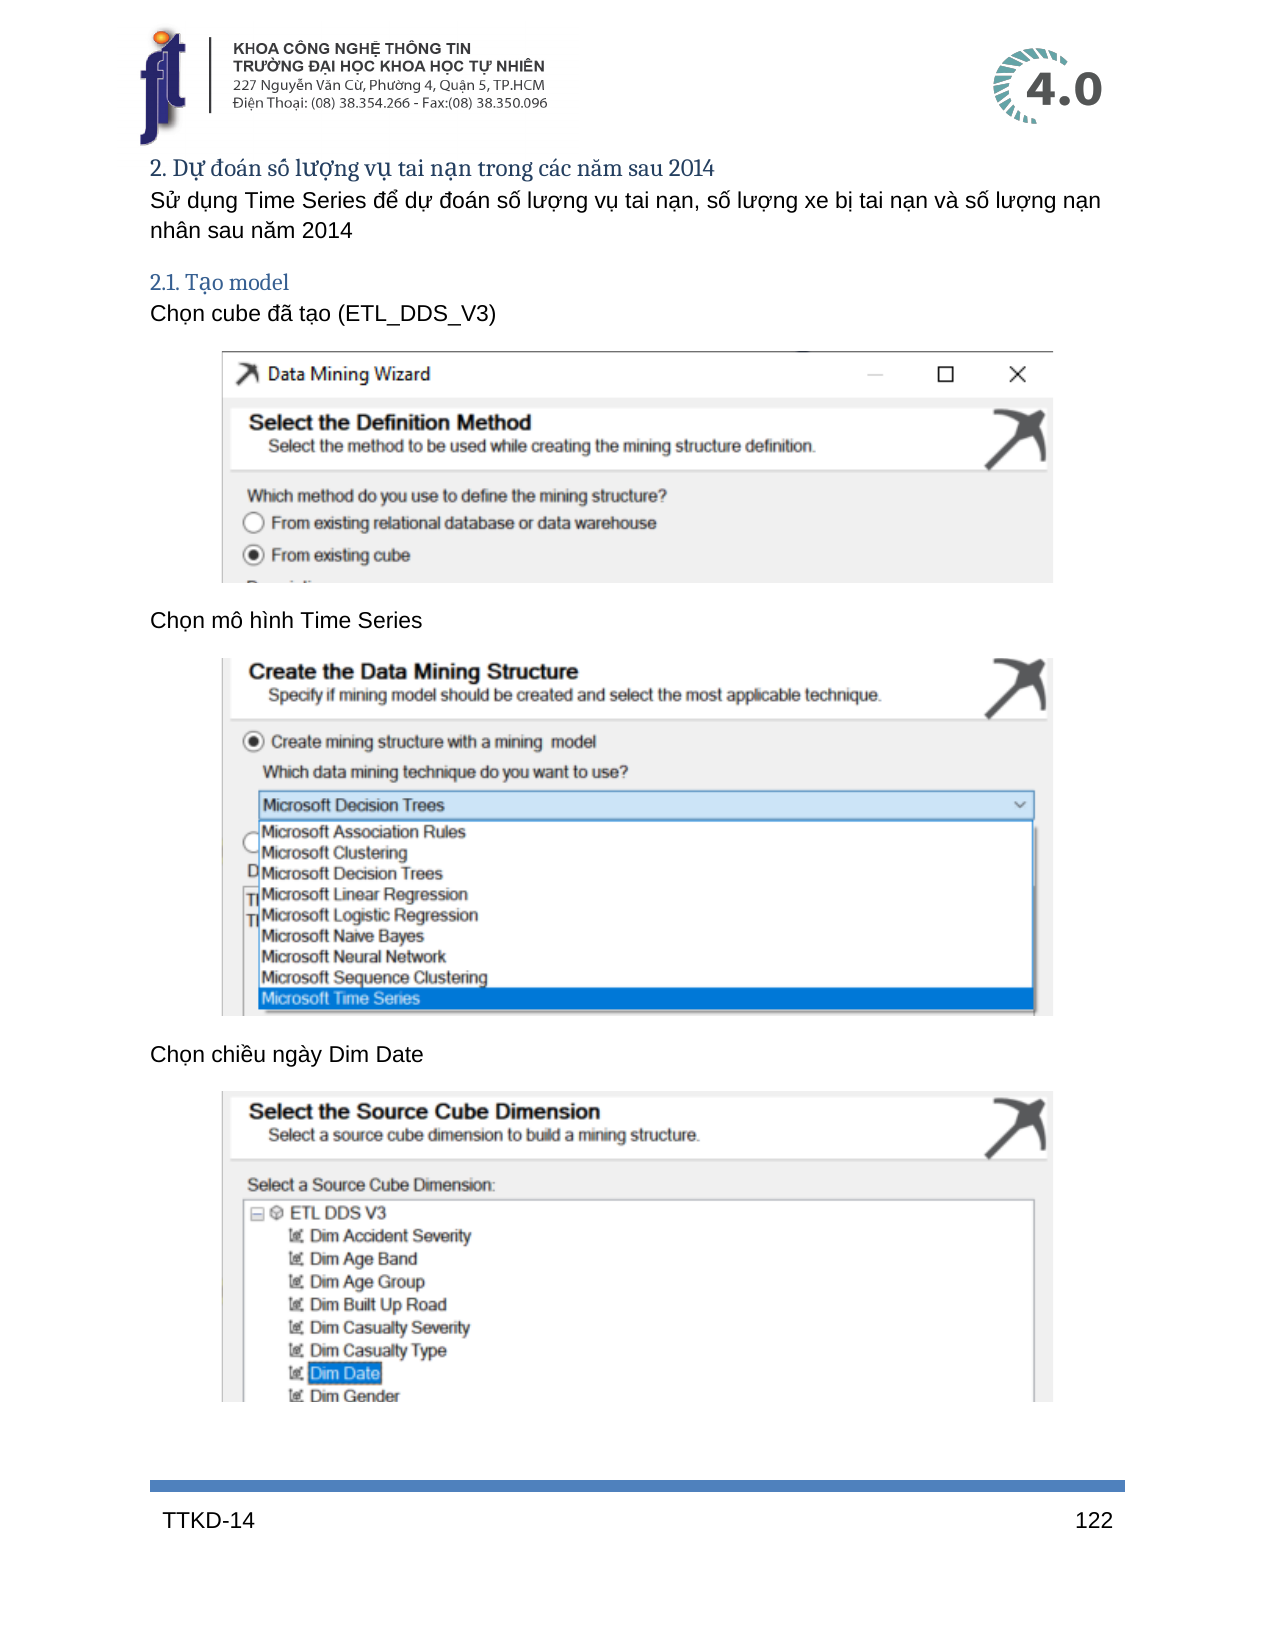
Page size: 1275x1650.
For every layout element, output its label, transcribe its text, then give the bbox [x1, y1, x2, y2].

text Chọn mô hình Time Series [150, 607, 1125, 633]
text Sử dụng Time Series để dự đoán số lượng vụ tai nạn, số lượng xe bị tai nạn và số lượng nạn nhân sau năm 2014 [150, 187, 1125, 244]
picture [221, 1091, 1054, 1402]
picture [985, 41, 1108, 127]
picture [221, 351, 1054, 583]
text Chọn chiều ngày Dim Date [150, 1041, 1125, 1067]
text Chọn cube đã tạo (ETL_DDS_V3) [150, 300, 1125, 326]
picture [221, 658, 1054, 1016]
picture [117, 21, 580, 167]
subtitle 2. Dự đoán số lượng vụ tai nạn trong các năm sau 2014 [150, 154, 1125, 183]
subtitle 2.1. Tạo model [150, 268, 1125, 296]
